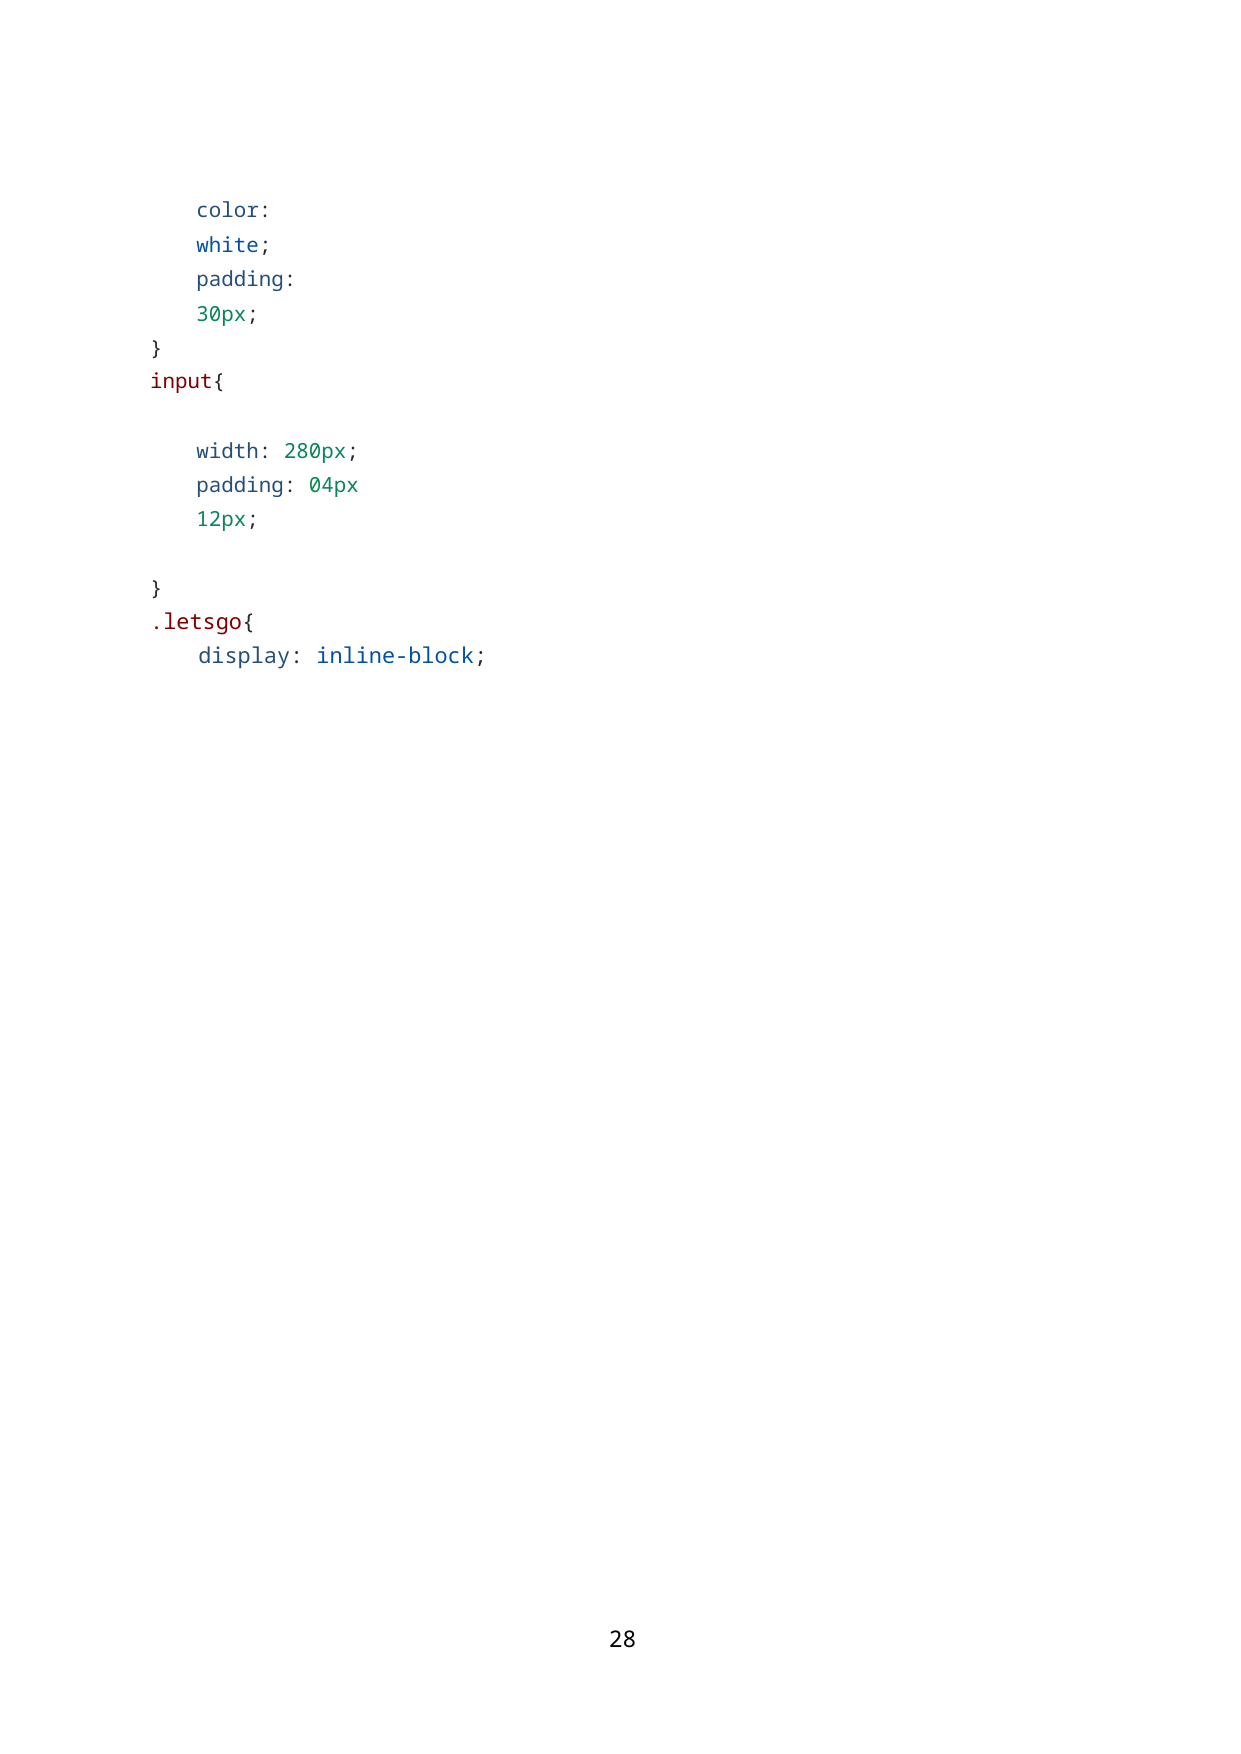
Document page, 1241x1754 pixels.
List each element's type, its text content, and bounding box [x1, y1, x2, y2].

text } [150, 573, 1217, 602]
text display: inline-block; [198, 639, 1217, 669]
text width: 280px; padding: 04px 12px; [196, 436, 414, 533]
text color: white; padding: 30px; [196, 196, 357, 327]
text .letsgo{ [150, 606, 1217, 636]
text input{ [150, 367, 1217, 395]
text } [150, 333, 1217, 362]
